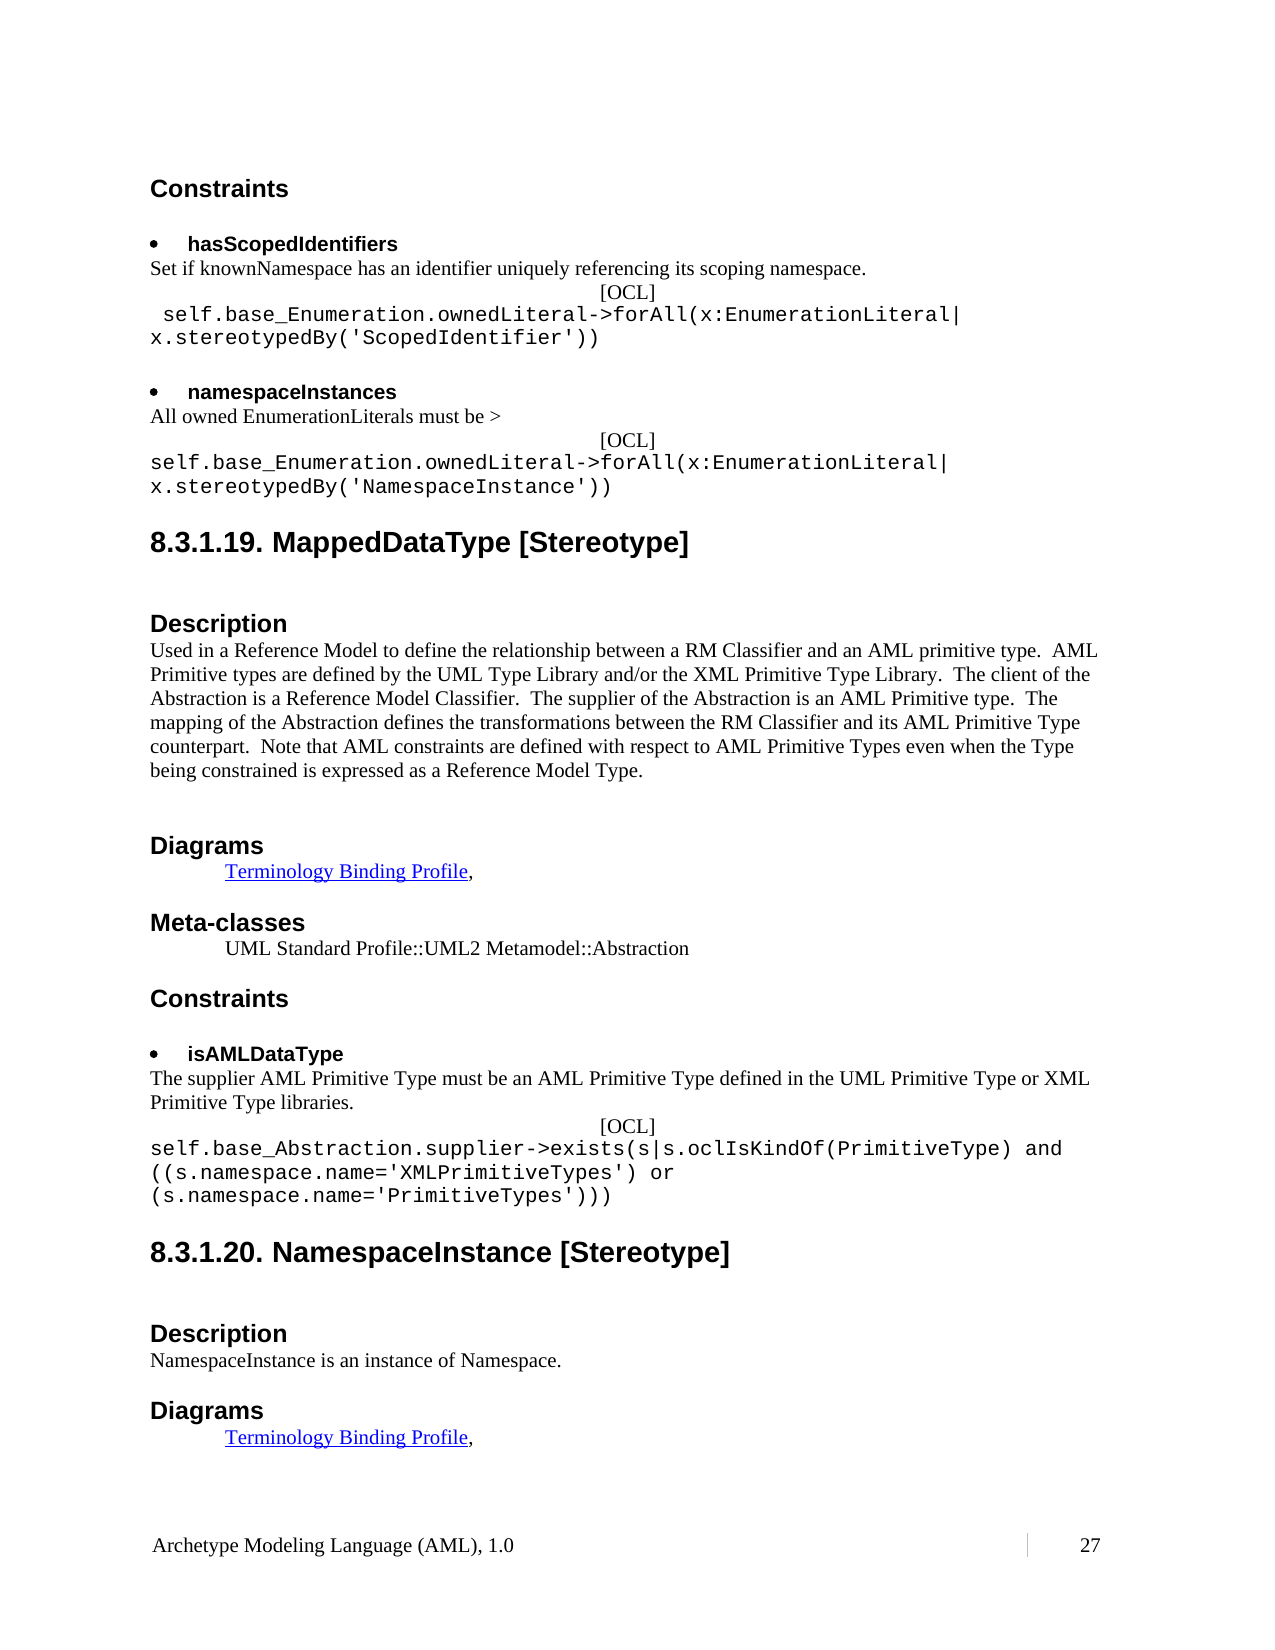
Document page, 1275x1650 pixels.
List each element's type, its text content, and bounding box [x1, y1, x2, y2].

text NamespaceInstance is an instance of Namespace. [150, 1348, 1125, 1372]
text Constraints [150, 984, 1125, 1013]
text Constraints [150, 174, 1125, 203]
text The supplier AML Primitive Type must be an AML Primitive Type defined in the UML Primitive Type or XML Primitive Type libraries. [150, 1066, 1125, 1114]
list namespaceInstances [150, 380, 1125, 404]
text self.base_Enumeration.ownedLiteral->forAll(x:EnumerationLiteral|x.stereotypedBy('ScopedIdentifier')) [150, 304, 1125, 351]
text self.base_Enumeration.ownedLiteral->forAll(x:EnumerationLiteral|x.stereotypedBy('NamespaceInstance')) [150, 452, 1125, 499]
text [OCL] [525, 428, 1125, 452]
text Diagrams [150, 1396, 1125, 1425]
text [OCL] [525, 1114, 1125, 1138]
text [OCL] [525, 280, 1125, 304]
text Terminology Binding Profile, [225, 1425, 1125, 1449]
text Description [150, 609, 1125, 638]
text UML Standard Profile::UML2 Metamodel::Abstraction [150, 936, 1125, 960]
text Used in a Reference Model to define the relationship between a RM Classifier and an AML primitive type. AML Primitive types are defined by the UML Type Library and/or the XML Primitive Type Library. The client of the Abstraction is a Reference Model Classifier. The supplier of the Abstraction is an AML Primitive type. The mapping of the Abstraction defines the transformations between the RM Classifier and its AML Primitive Type counterpart. Note that AML constraints are defined with respect to AML Primitive Types even when the Type being constrained is expressed as a Reference Model Type. [150, 638, 1125, 782]
subtitle NamespaceInstance [Stereotype] [150, 1234, 1125, 1268]
text Terminology Binding Profile, [225, 859, 1125, 883]
text Diagrams [150, 831, 1125, 859]
text Description [150, 1319, 1125, 1348]
text Meta-classes [150, 907, 1125, 936]
text Set if knownNamespace has an identifier uniquely referencing its scoping namespace. [150, 256, 1125, 280]
subtitle MappedDataType [Stereotype] [150, 525, 1125, 558]
text All owned EnumerationLiterals must be > [150, 404, 1125, 428]
list isAMLDataType [150, 1042, 1125, 1066]
text self.base_Abstraction.supplier->exists(s|s.oclIsKindOf(PrimitiveType) and ((s.namespace.name='XMLPrimitiveTypes') or (s.namespace.name='PrimitiveTypes'))) [150, 1138, 1125, 1209]
list hasScopedIdentifiers [150, 232, 1125, 256]
